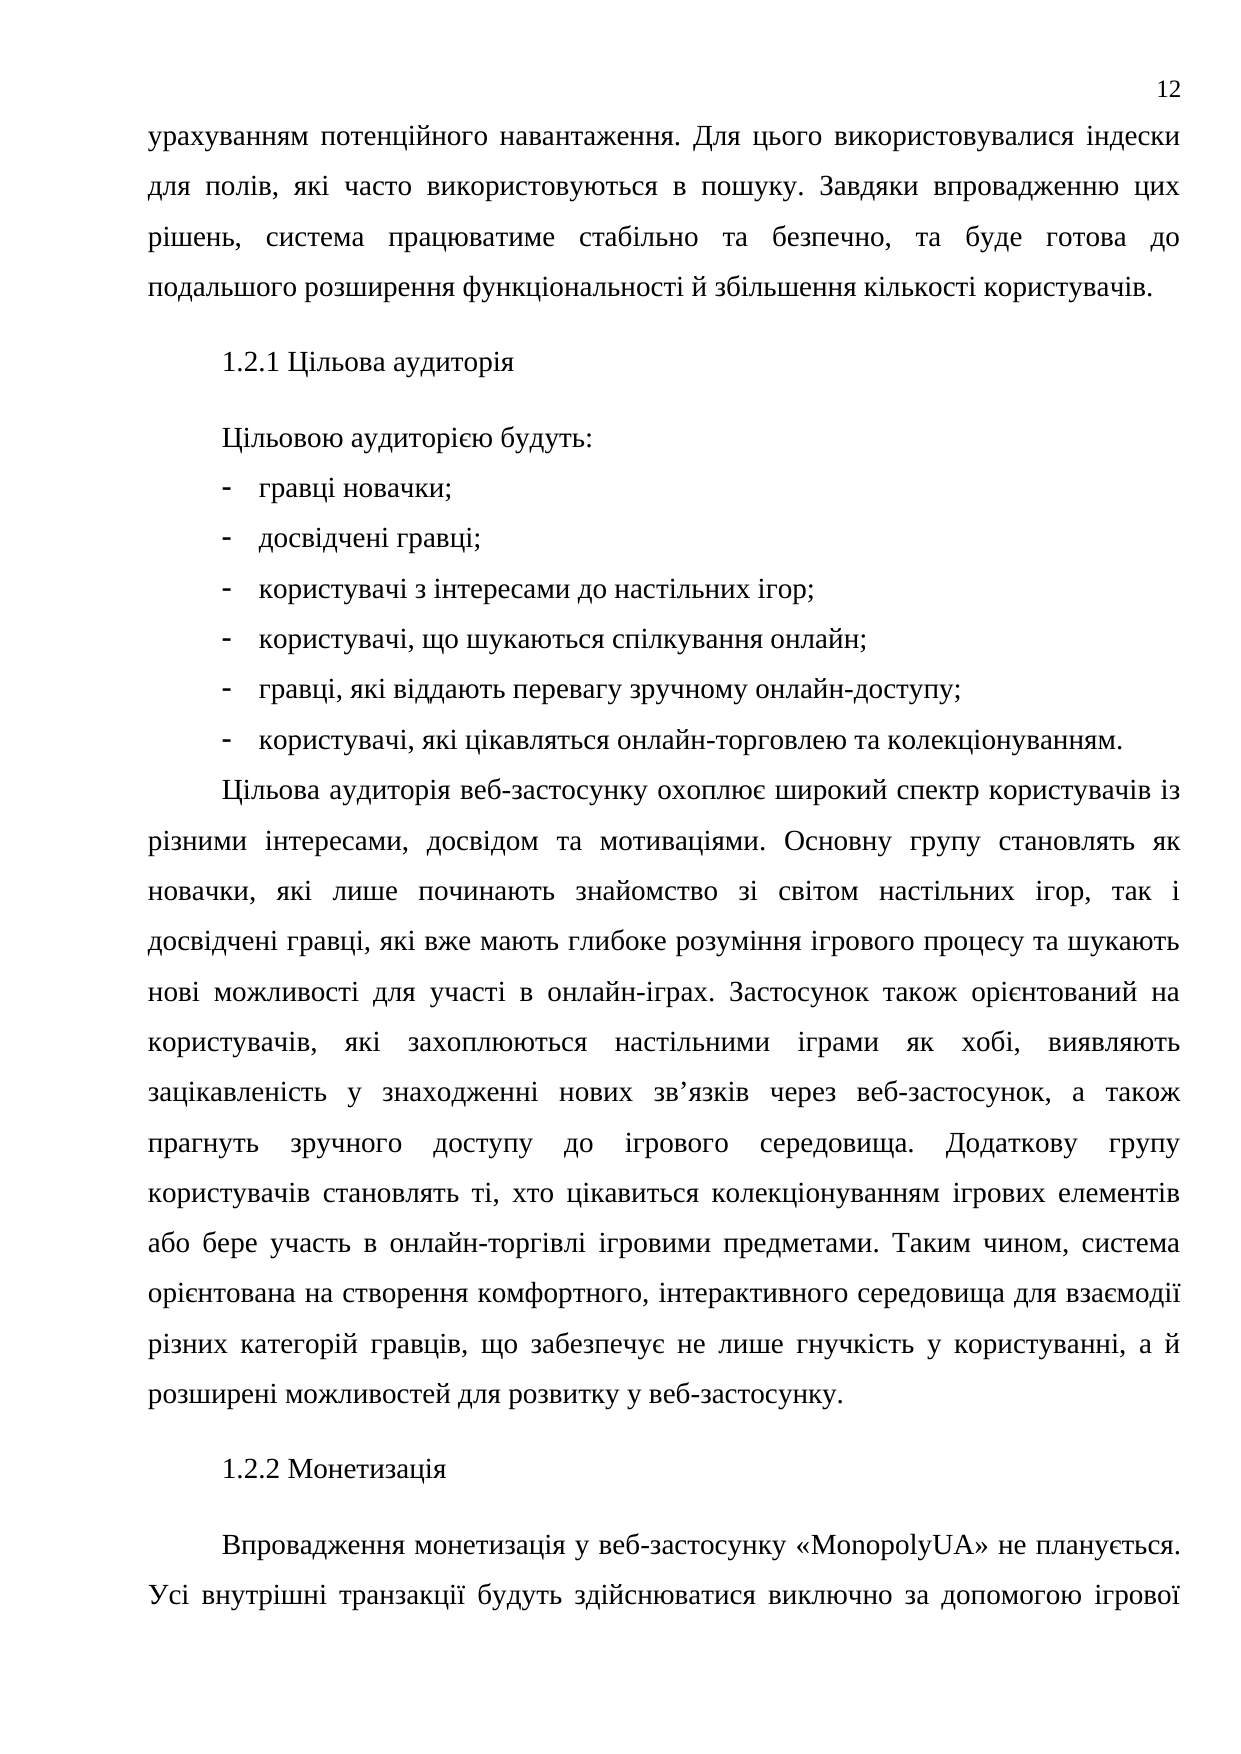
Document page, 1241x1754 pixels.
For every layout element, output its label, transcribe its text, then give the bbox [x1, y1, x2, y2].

subtitle 1.2.1 Цільова аудиторія [148, 344, 1181, 378]
list користувачі з інтересами до настільних ігор; [222, 571, 1181, 604]
subtitle 1.2.2 Монетизація [148, 1452, 1181, 1485]
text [148, 1527, 1181, 1611]
list гравці новачки; [222, 470, 1181, 504]
list досвідчені гравці; [222, 520, 1181, 554]
list гравці, які віддають перевагу зручному онлайн-доступу; [222, 672, 1181, 705]
text Цільова аудиторія веб-застосунку охоплює широкий спектр користувачів із різними інтересами, досвідом та мотиваціями. Основну групу становлять як новачки, які лише починають знайомство зі світом настільних ігор, так і досвідчені гравці, які вже мають глибоке розуміння ігрового процесу та шукають нові можливості для участі в онлайн-іграх. Застосунок також орієнтований на користувачів, які захоплюються настільними іграми як хобі, виявляють зацікавленість у знаходженні нових зв’язків через веб-застосунок, а також прагнуть зручного доступу до ігрового середовища. Додаткову групу користувачів становлять ті, хто цікавиться колекціонуванням ігрових елементів або бере участь в онлайн-торгівлі ігровими предметами. Таким чином, система орієнтована на створення комфортного, інтерактивного середовища для взаємодії різних категорій гравців, що забезпечує не лише гнучкість у користуванні, а й розширені можливостей для розвитку у веб-застосунку. [148, 772, 1181, 1410]
text Цільовою аудиторією будуть: [148, 420, 1181, 453]
list користувачі, які цікавляться онлайн-торговлею та колекціонуванням. [222, 722, 1181, 756]
list користувачі, що шукаються спілкування онлайн; [222, 621, 1181, 655]
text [148, 118, 1181, 303]
